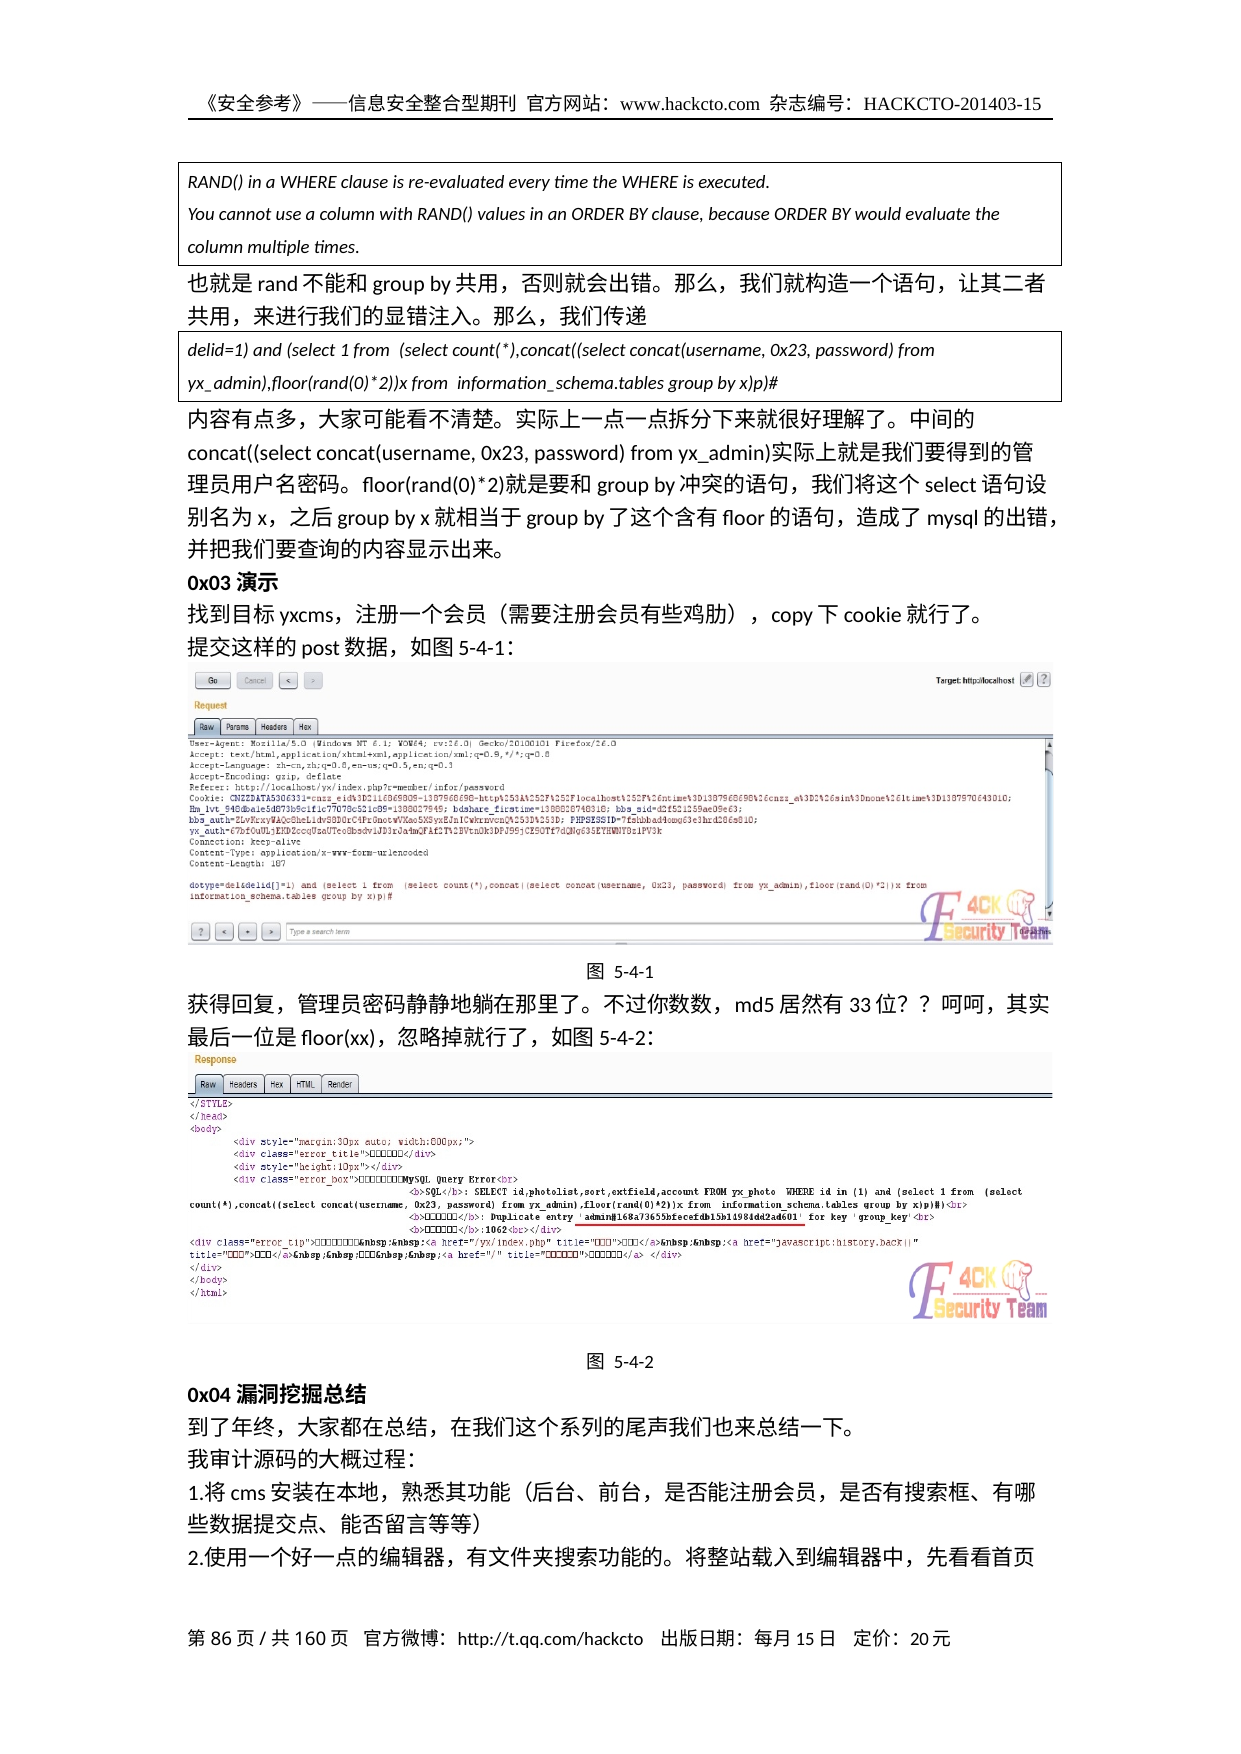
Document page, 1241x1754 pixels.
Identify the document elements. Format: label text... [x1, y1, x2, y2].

text 到了年终，大家都在总结，在我们这个系列的尾声我们也来总结一下。 [187, 1409, 1053, 1442]
text RAND() in a WHERE clause is re-evaluated every time the WHERE is executed. [179, 163, 1061, 194]
text 获得回复，管理员密码静静地躺在那里了。不过你数数，md5居然有33位？？呵呵，其实最后一位是floor(xx)，忽略掉就行了，如图5-4-2： [187, 987, 1053, 1052]
text 1.将cms安装在本地，熟悉其功能（后台、前台，是否能注册会员，是否有搜索框、有哪些数据提交点、能否留言等等） [187, 1474, 1053, 1539]
text You cannot use a column with RAND() values in an ORDER BY clause, because ORDER BY would evaluate the column multiple times. [179, 194, 1061, 265]
text 提交这样的post数据，如图5-4-1： [187, 629, 1053, 662]
text 也就是rand不能和group by共用，否则就会出错。那么，我们就构造一个语句，让其二者共用，来进行我们的显错注入。那么，我们传递 [187, 266, 1053, 331]
text 图 5-4-1 [187, 954, 1053, 987]
picture [187, 1052, 1053, 1324]
text 内容有点多，大家可能看不清楚。实际上一点一点拆分下来就很好理解了。中间的concat((select concat(username, 0x23, password) from yx_admin)实际上就是我们要得到的管理员用户名密码。floor(rand(0)*2)就是要和group by冲突的语句，我们将这个select语句设别名为x，之后group by x就相当于group by了这个含有floor的语句，造成了mysql的出错，并把我们要查询的内容显示出来。 [187, 402, 1053, 564]
text 图 5-4-2 [187, 1344, 1053, 1377]
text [187, 1539, 1053, 1572]
text 0x03 演示 [187, 564, 1053, 597]
picture [187, 662, 1054, 945]
text 找到目标yxcms，注册一个会员（需要注册会员有些鸡肋），copy下cookie就行了。 [187, 597, 1053, 629]
text delid=1) and (select 1 from (select count(*),concat((select concat(username, 0x23, password) from yx_admin),floor(rand(0)*2))x from information_schema.tables group by x)p)# [179, 332, 1061, 401]
text 0x04 漏洞挖掘总结 [187, 1377, 1053, 1409]
text 我审计源码的大概过程： [187, 1442, 1053, 1474]
